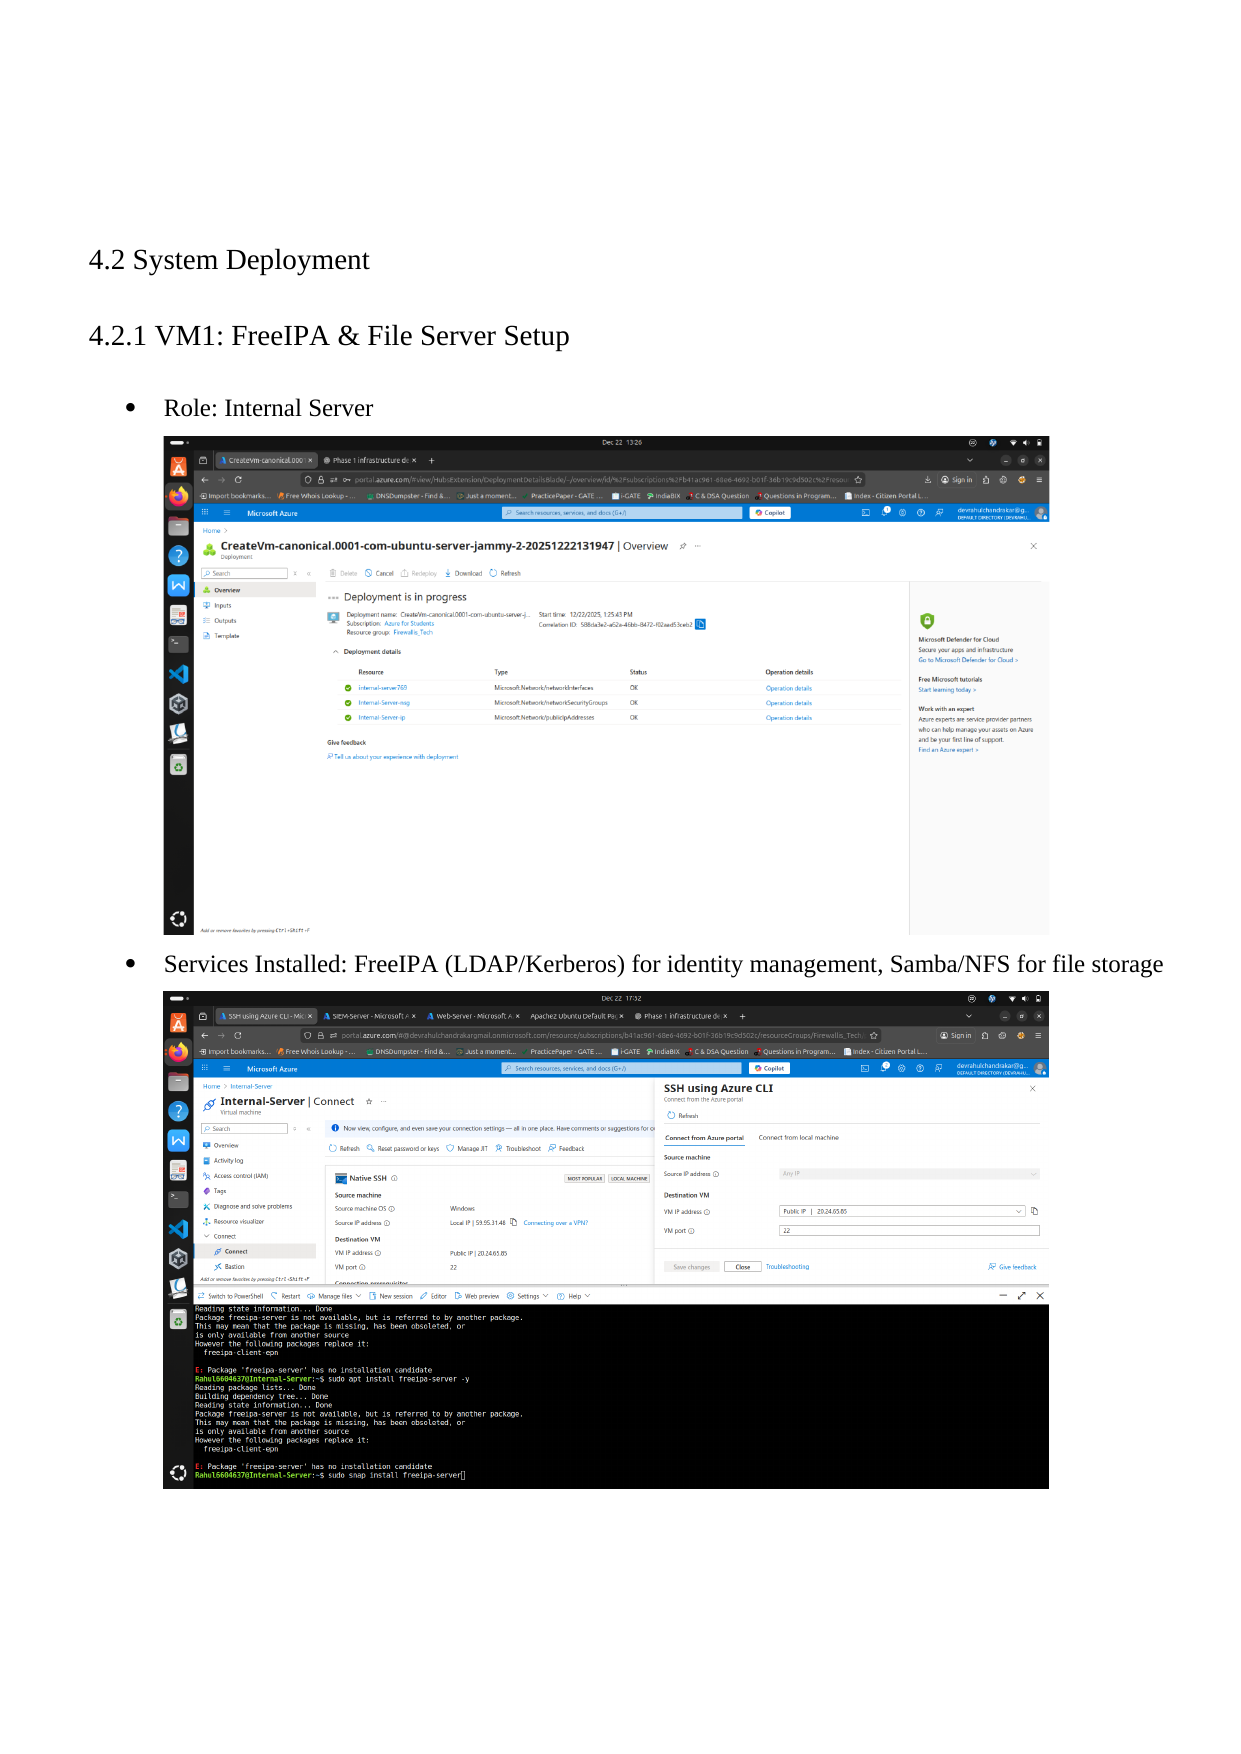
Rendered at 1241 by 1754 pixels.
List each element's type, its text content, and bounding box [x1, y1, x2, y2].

text 4.2.1 VM1: FreeIPA & File Server Setup [89, 318, 1181, 351]
list Role: Internal Server [126, 393, 1181, 422]
picture [163, 991, 1049, 1489]
picture [163, 436, 1050, 935]
text 4.2 System Deployment [89, 242, 1181, 276]
